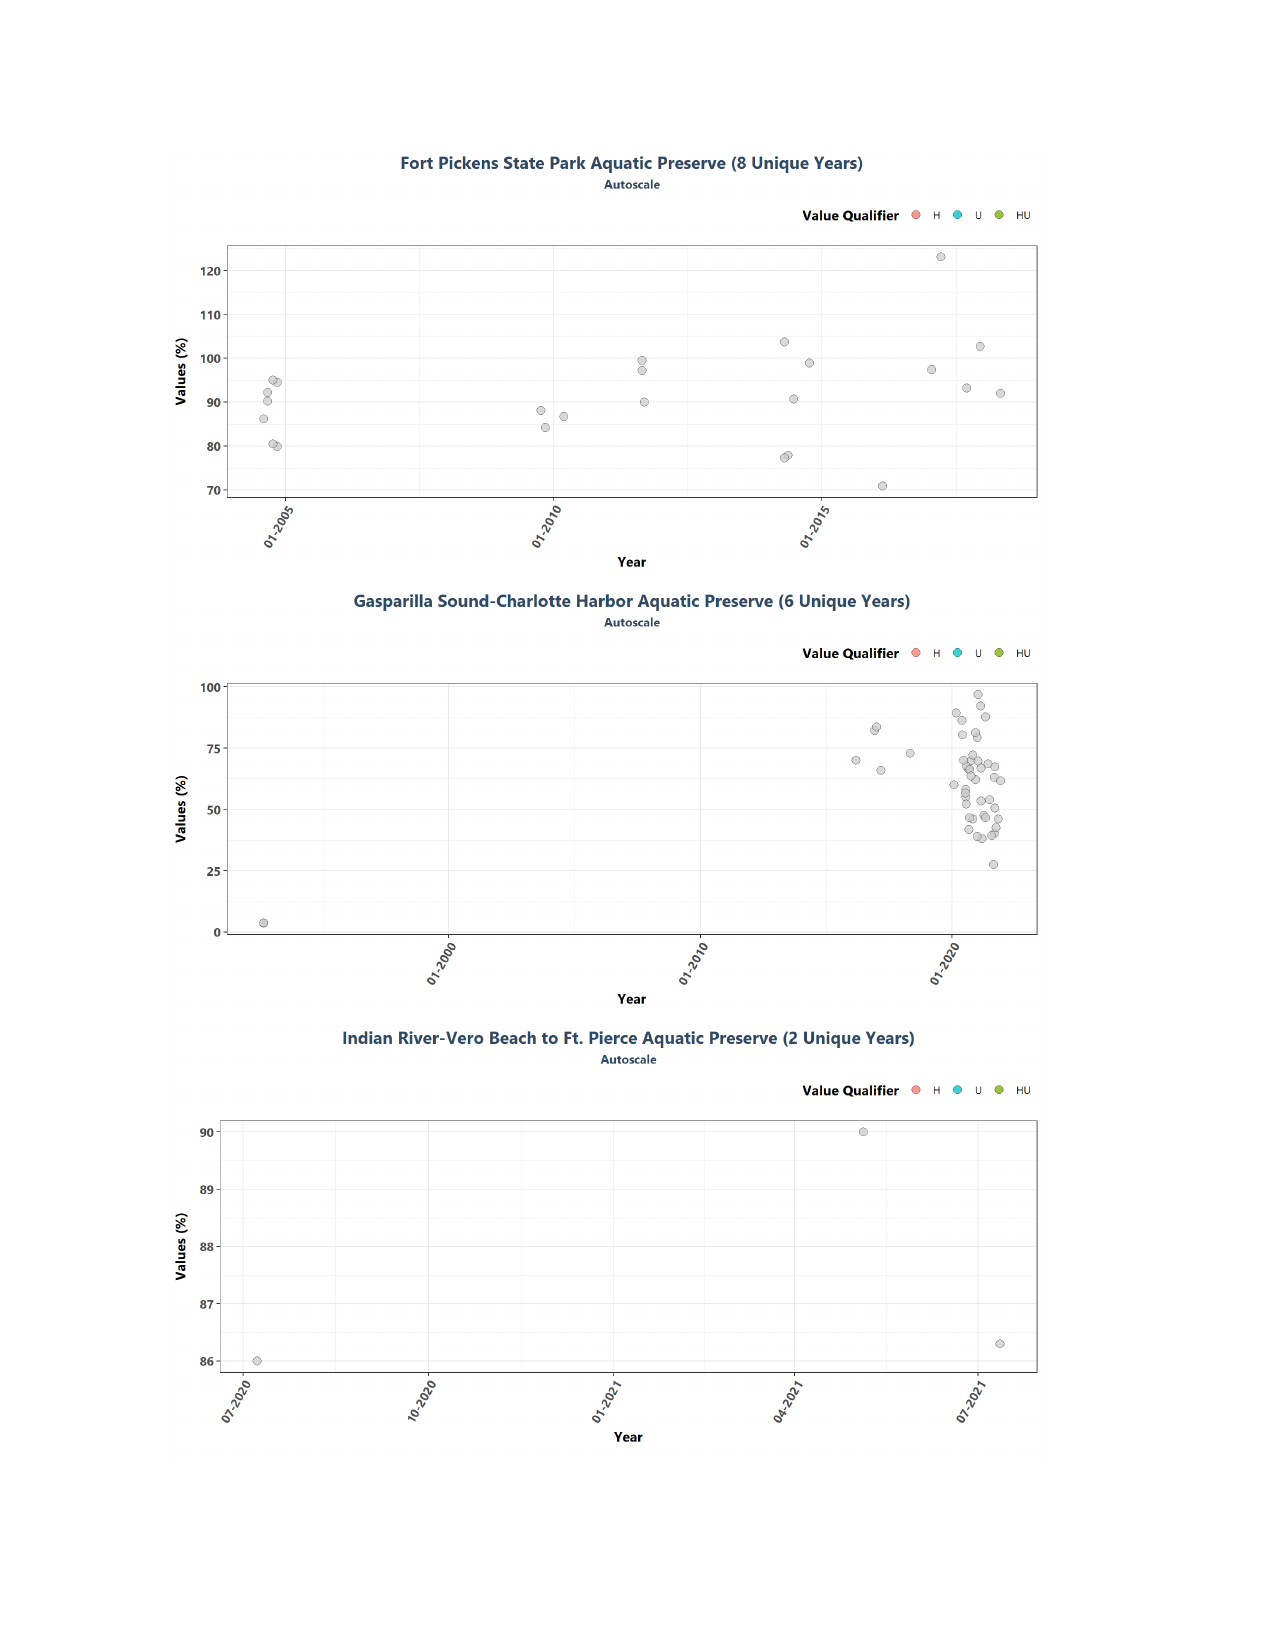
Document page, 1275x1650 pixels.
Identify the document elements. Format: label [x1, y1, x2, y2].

picture [168, 150, 1044, 1463]
